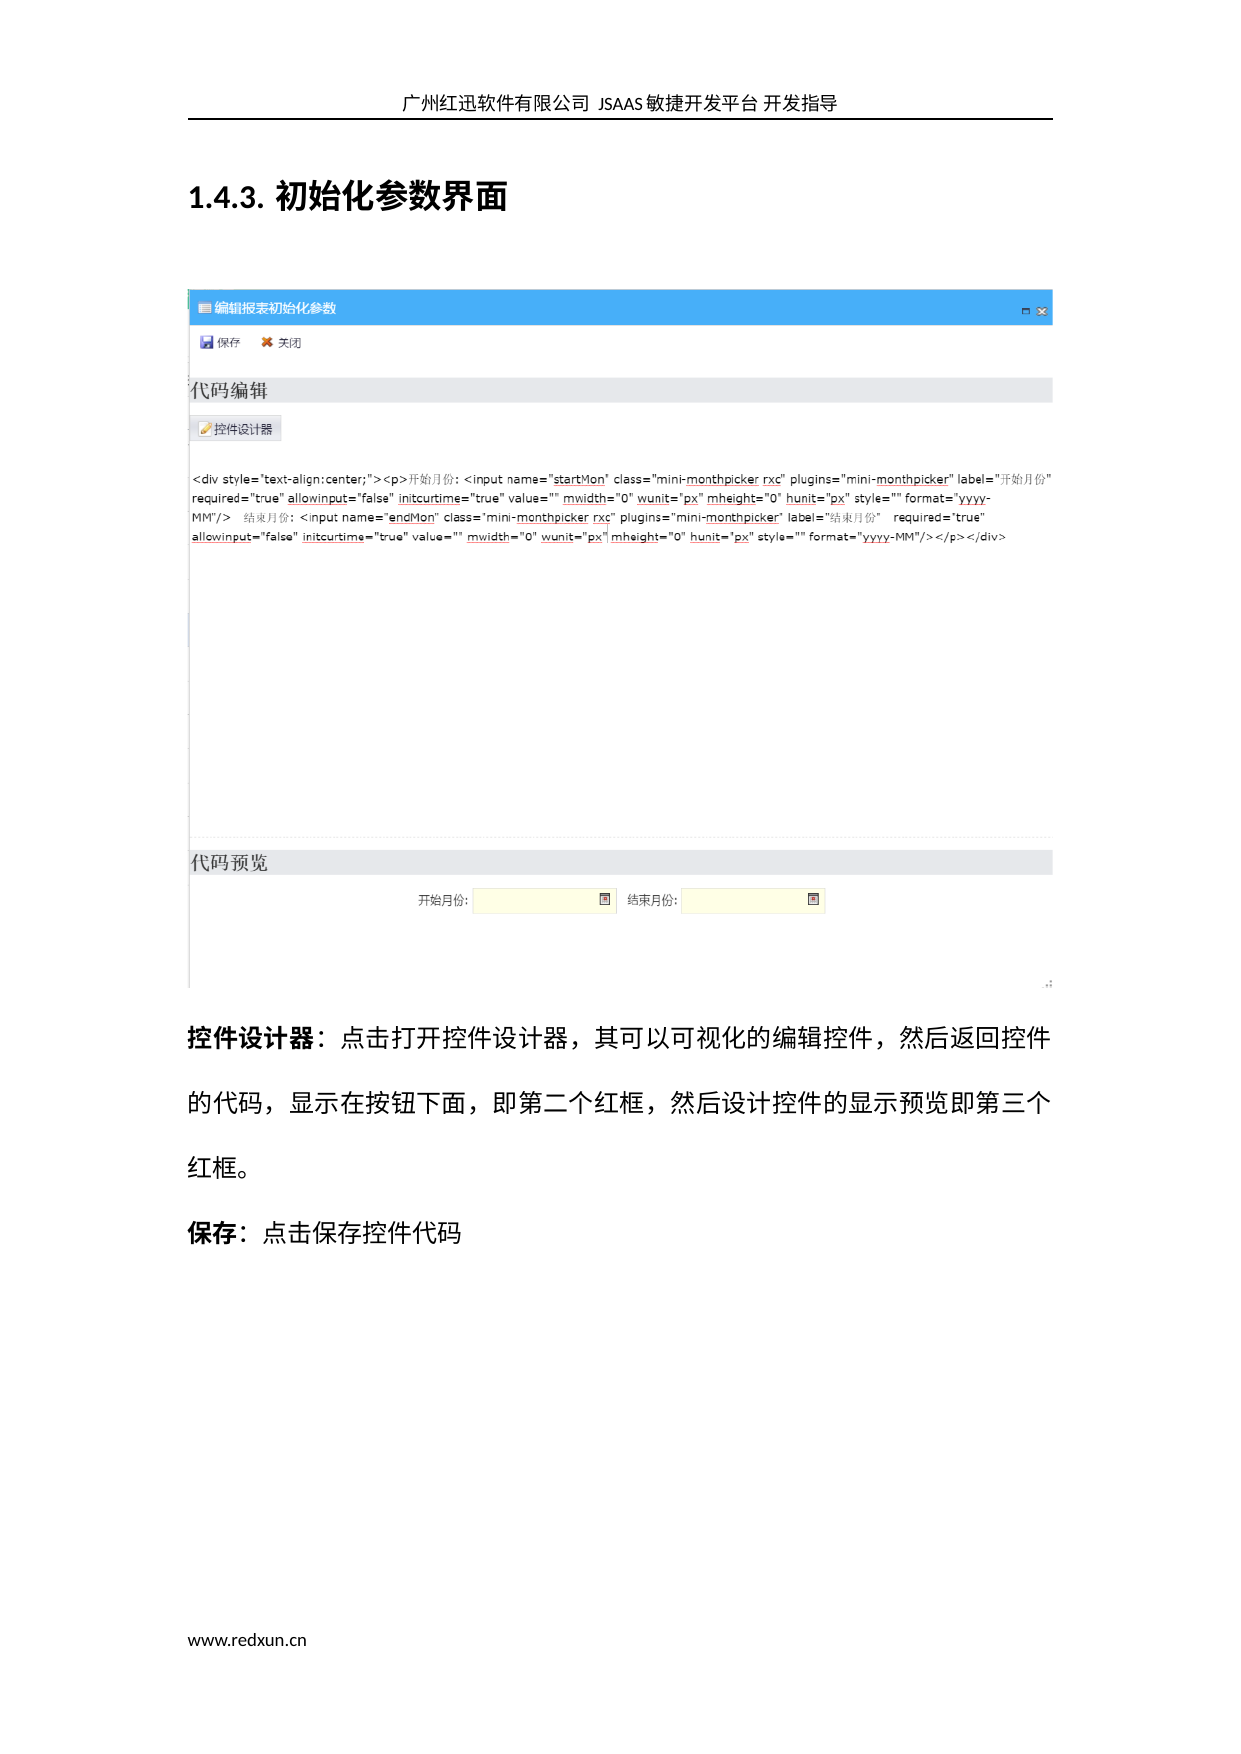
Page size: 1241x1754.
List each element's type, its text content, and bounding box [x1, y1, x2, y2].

text 控件设计器：点击打开控件设计器，其可以可视化的编辑控件，然后返回控件的代码，显示在按钮下面，即第二个红框，然后设计控件的显示预览即第三个红框。 [187, 1004, 1053, 1199]
picture [187, 289, 1053, 988]
subtitle 初始化参数界面 [187, 162, 1053, 227]
text 保存：点击保存控件代码 [187, 1199, 1053, 1264]
